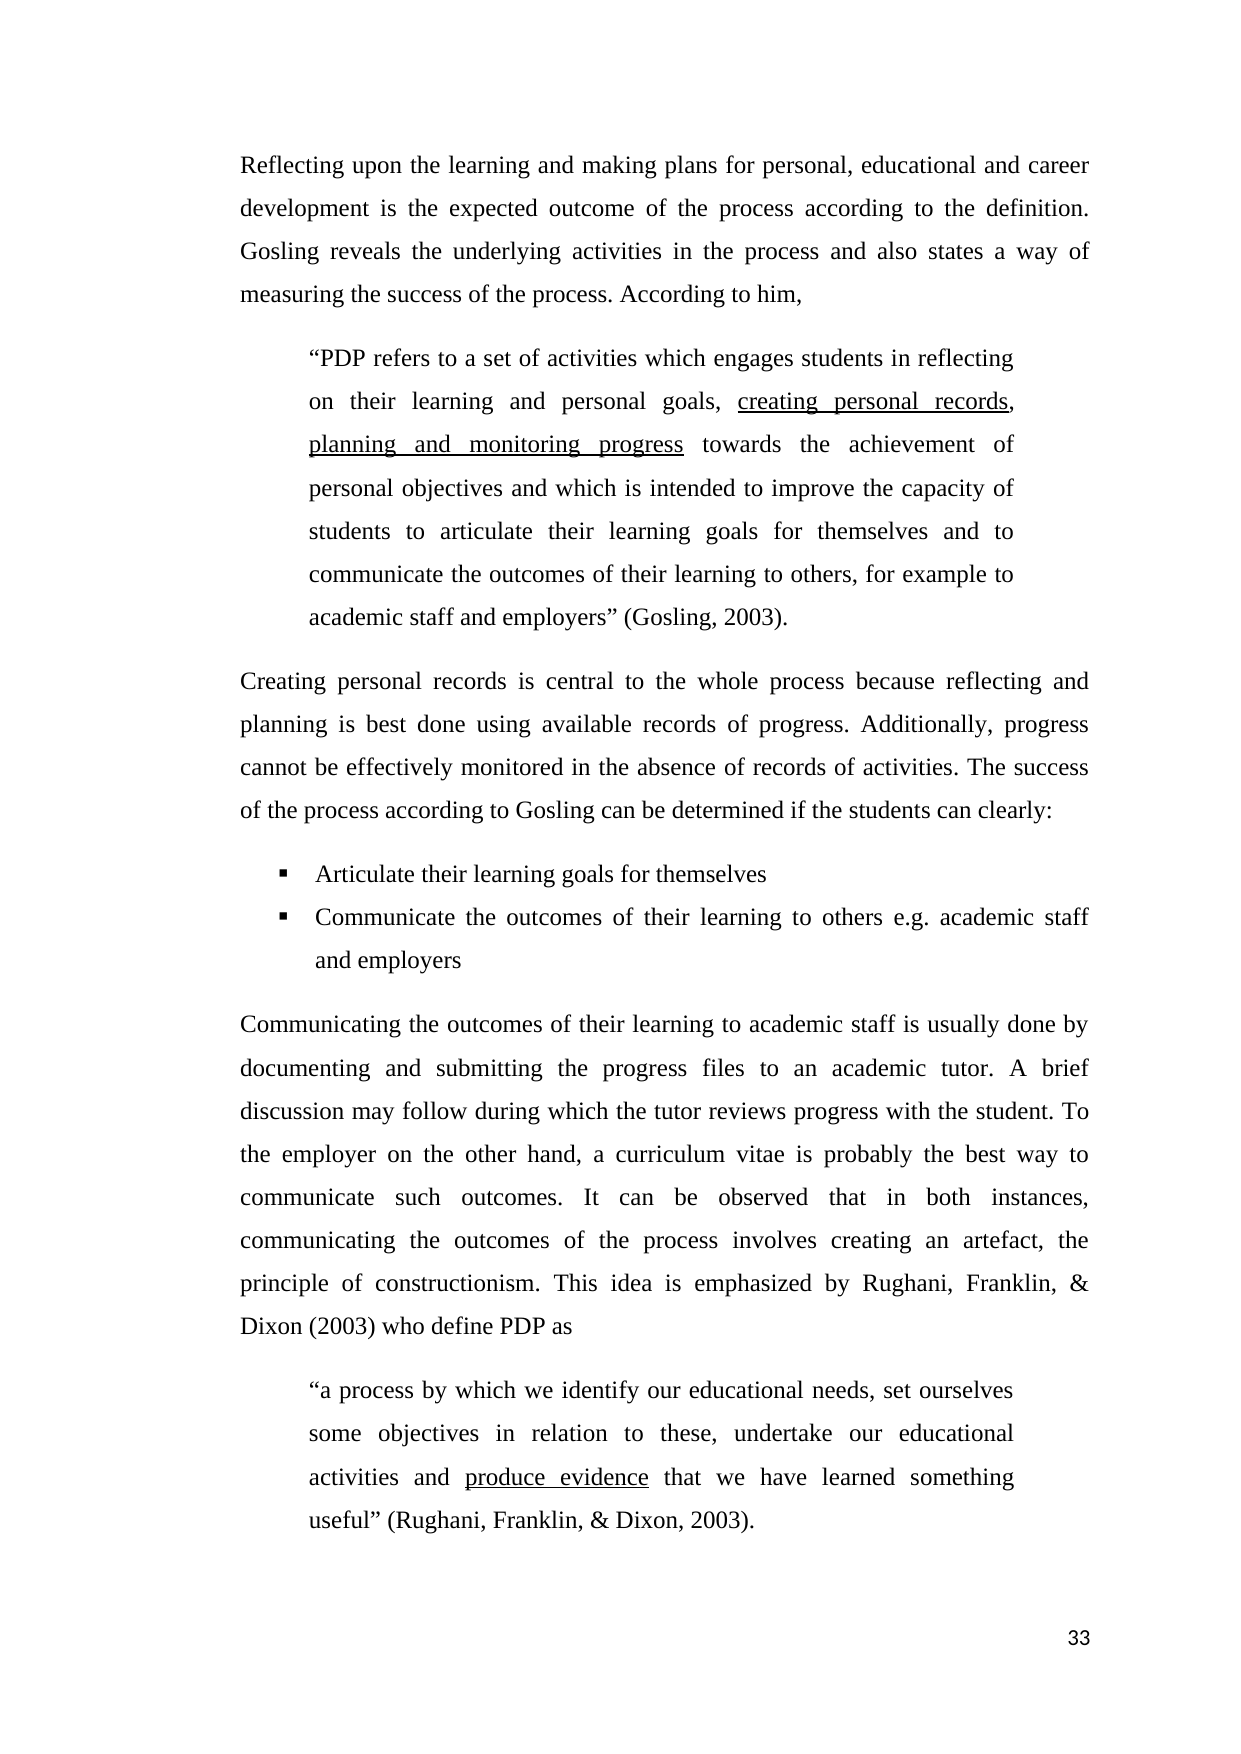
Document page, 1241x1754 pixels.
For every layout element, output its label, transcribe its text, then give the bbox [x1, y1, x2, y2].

list Articulate their learning goals for themselves [277, 859, 1090, 888]
text Creating personal records is central to the whole process because reflecting and planning is best done using available records of progress. Additionally, progress cannot be effectively monitored in the absence of records of activities. The success of the process according to Gosling can be determined if the students can clearly: [240, 666, 1090, 824]
text “a process by which we identify our educational needs, set ourselves some objectives in relation to these, undertake our educational activities and produce evidence that we have learned something useful” (Rughani, Franklin, & Dixon, 2003). [309, 1375, 1014, 1533]
text Reflecting upon the learning and making plans for personal, educational and career development is the expected outcome of the process according to the definition. Gosling reveals the underlying activities in the process and also states a way of measuring the success of the process. According to him, [240, 150, 1090, 308]
text “PDP refers to a set of activities which engages students in reflecting on their learning and personal goals, creating personal records, planning and monitoring progress towards the achievement of personal objectives and which is intended to improve the capacity of students to articulate their learning goals for themselves and to communicate the outcomes of their learning to others, for example to academic staff and employers” (Gosling, 2003). [309, 343, 1014, 631]
text Communicating the outcomes of their learning to academic staff is usually done by documenting and submitting the progress files to an academic tutor. A brief discussion may follow during which the tutor reviews progress with the student. To the employer on the other hand, a curriculum vitae is probably the best way to communicate such outcomes. It can be observed that in both instances, communicating the outcomes of the process involves creating an artefact, the principle of constructionism. This idea is emphasized by Rughani, Franklin, & Dixon (2003) who define PDP as [240, 1009, 1090, 1340]
list Communicate the outcomes of their learning to others e.g. academic staff and employers [277, 902, 1090, 974]
